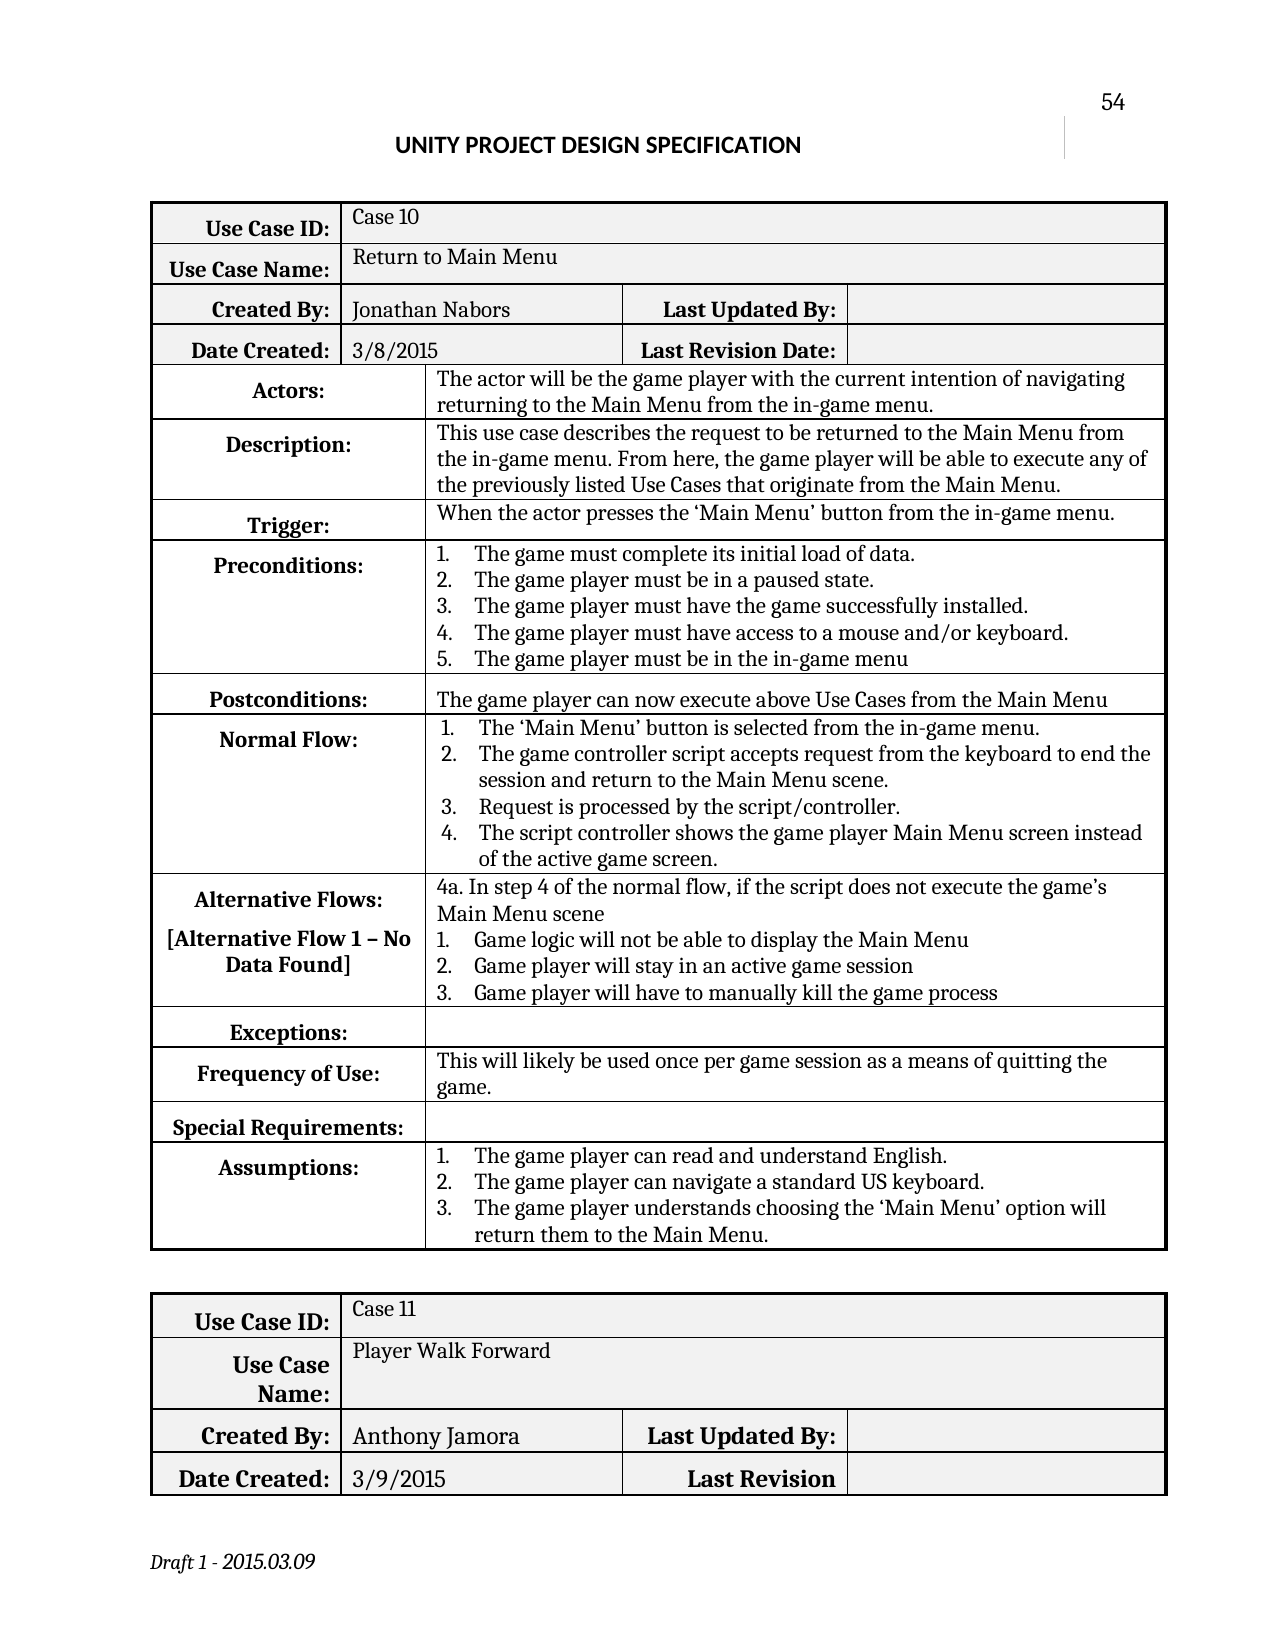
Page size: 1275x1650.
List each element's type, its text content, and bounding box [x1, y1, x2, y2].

table_cell [848, 325, 1164, 364]
table_cell When the actor presses the ‘Main Menu’ button from the in-game menu. [426, 500, 1164, 539]
table_cell Date Created: [153, 1453, 340, 1494]
table_cell Last Revision Date: [623, 325, 847, 364]
table_cell [848, 1453, 1164, 1494]
table_cell Alternative Flows: [Alternative Flow 1 – No Data Found] [153, 874, 425, 1006]
table_cell Postconditions: [153, 674, 425, 713]
table_cell This use case describes the request to be returned to the Main Menu from the in-game menu. From here, the game player will be able to execute any of the previously listed Use Cases that originate from the Main Menu. [426, 420, 1164, 499]
table_cell Last Updated By: [623, 285, 847, 323]
table_cell [426, 1007, 1164, 1046]
table_cell Actors: [153, 365, 425, 418]
table_cell Anthony Jamora [342, 1410, 622, 1451]
table_cell Use Case Name: [153, 1338, 340, 1408]
table_cell Preconditions: [153, 541, 425, 672]
table_cell 3/9/2015 [342, 1453, 622, 1494]
table_cell Player Walk Forward [342, 1338, 1164, 1408]
table_cell Special Requirements: [153, 1102, 425, 1141]
table_cell The ‘Main Menu’ button is selected from the in-game menu. The game controller script accepts request from the keyboard to end the session and return to the Main Menu scene. Request is processed by the script/controller. The script controller shows the game player Main Menu screen instead of the active game screen. [426, 715, 1164, 872]
table_cell Exceptions: [153, 1007, 425, 1046]
table_cell 3/8/2015 [342, 325, 622, 364]
table_cell This will likely be used once per game session as a means of quitting the game. [426, 1048, 1164, 1101]
table_cell Assumptions: [153, 1143, 425, 1248]
table_header Use Case ID: [153, 204, 340, 242]
table_cell Jonathan Nabors [342, 285, 622, 323]
table_cell Trigger: [153, 500, 425, 539]
table_cell Frequency of Use: [153, 1048, 425, 1101]
table_cell Created By: [153, 1410, 340, 1451]
table_header Case 10 [342, 204, 1164, 242]
table_cell The actor will be the game player with the current intention of navigating returning to the Main Menu from the in-game menu. [426, 365, 1164, 418]
table_cell Last Updated By: [623, 1410, 847, 1451]
table_cell [426, 1102, 1164, 1141]
table_cell 4a. In step 4 of the normal flow, if the script does not execute the game’s Main Menu scene Game logic will not be able to display the Main Menu Game player will stay in an active game session Game player will have to manually kill the game process [426, 874, 1164, 1006]
table_cell The game must complete its initial load of data. The game player must be in a paused state. The game player must have the game successfully installed. The game player must have access to a mouse and/or keyboard. The game player must be in the in-game menu [426, 541, 1164, 672]
table_cell Date Created: [153, 325, 340, 364]
table_cell [848, 285, 1164, 323]
table_header Case 11 [342, 1295, 1164, 1337]
table_cell Return to Main Menu [342, 244, 1164, 283]
table_cell Created By: [153, 285, 340, 323]
table_cell Normal Flow: [153, 715, 425, 872]
table_header Use Case ID: [153, 1295, 340, 1337]
table_cell Use Case Name: [153, 244, 340, 283]
table_cell Description: [153, 420, 425, 499]
table_cell The game player can now execute above Use Cases from the Main Menu [426, 674, 1164, 713]
table_cell [848, 1410, 1164, 1451]
table_cell The game player can read and understand English. The game player can navigate a standard US keyboard. The game player understands choosing the ‘Main Menu’ option will return them to the Main Menu. [426, 1143, 1164, 1248]
table_cell Last Revision Date: [623, 1453, 847, 1494]
